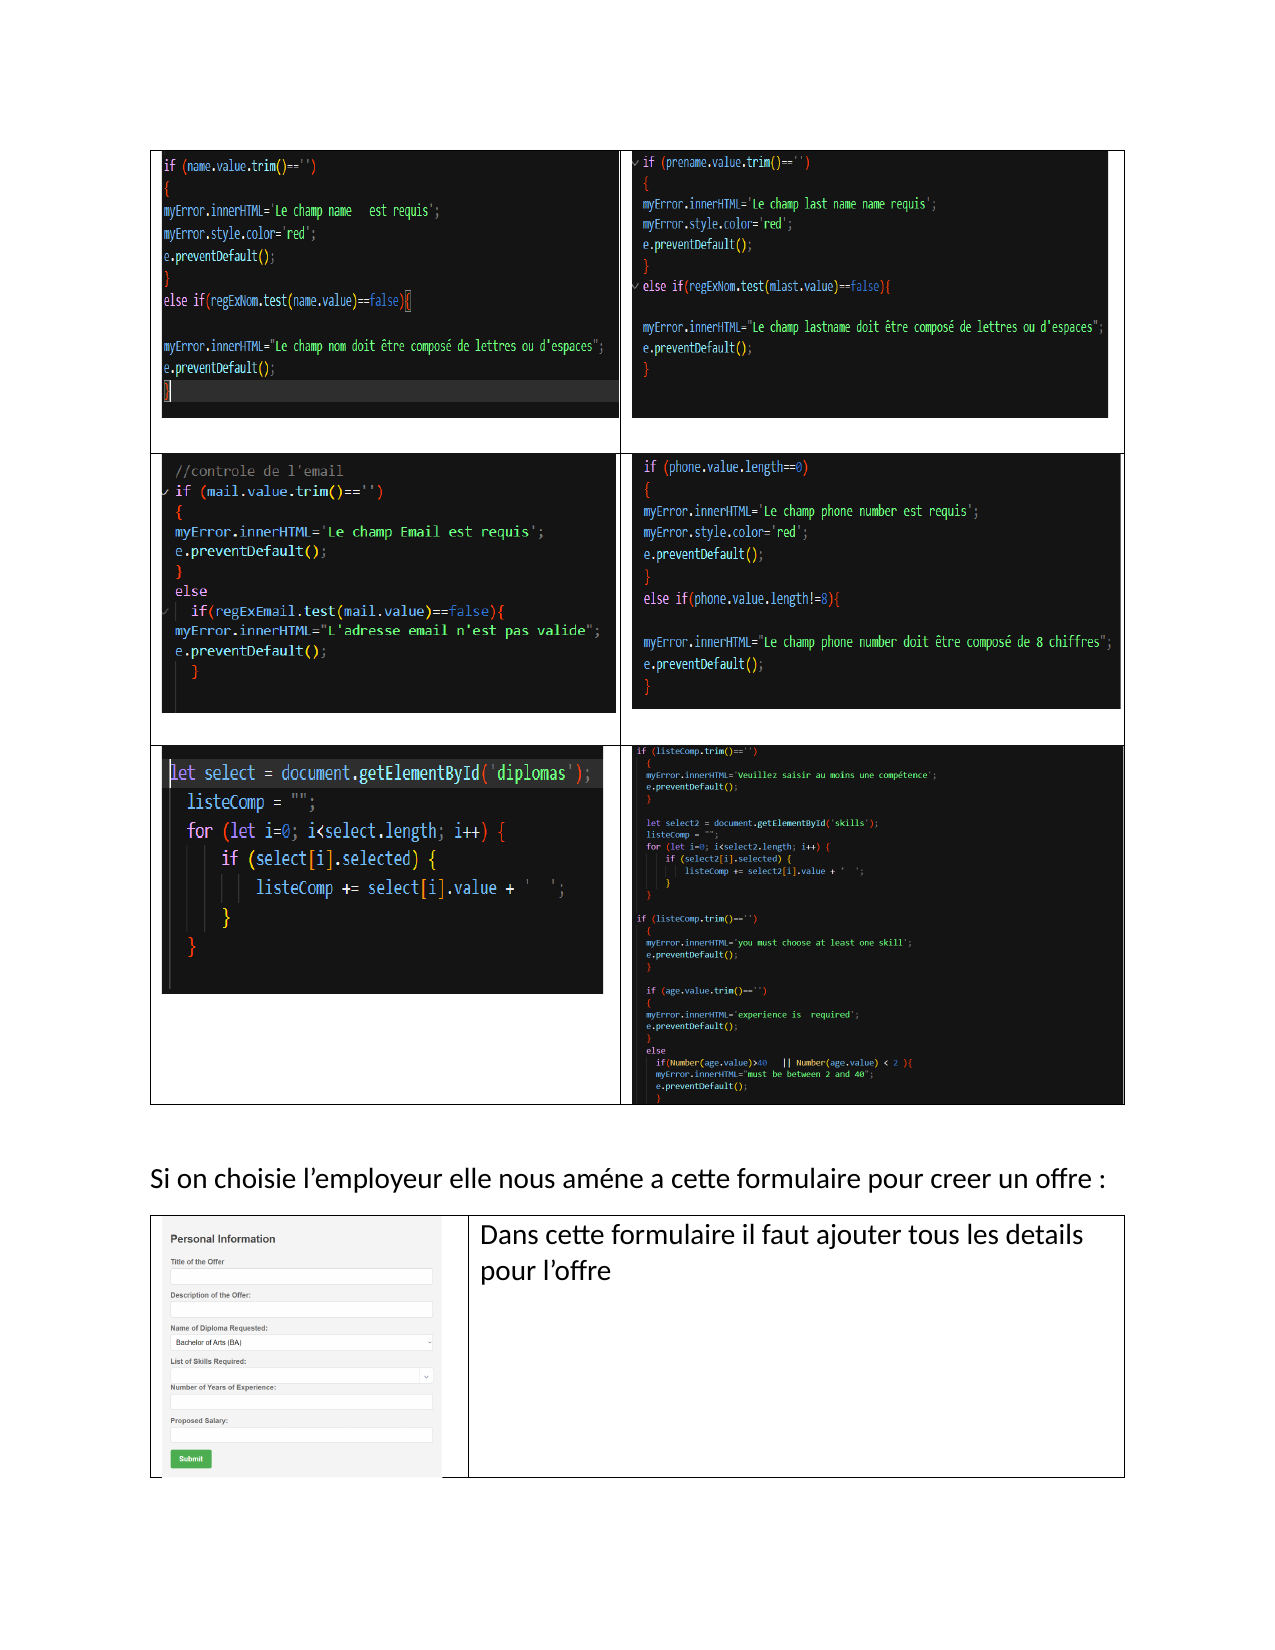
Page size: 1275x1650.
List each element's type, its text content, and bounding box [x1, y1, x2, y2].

table_header [151, 151, 620, 453]
picture [161, 151, 619, 418]
table_header [443, 1216, 468, 1477]
text Si on choisie l’employeur elle nous améne a cette formulaire pour creer un offre : [150, 1160, 1125, 1195]
table_header [621, 151, 1124, 453]
picture [161, 1216, 443, 1478]
picture [632, 151, 1109, 418]
picture [161, 745, 604, 994]
table_cell [151, 454, 620, 744]
table_cell [151, 746, 620, 1104]
table_header [151, 1216, 161, 1477]
table_cell [621, 746, 632, 1104]
picture [161, 453, 616, 713]
picture [632, 745, 1124, 1104]
picture [632, 453, 1121, 709]
table_header Dans cette formulaire il faut ajouter tous les details pour l’offre [469, 1216, 1124, 1477]
table_cell [621, 454, 1124, 744]
